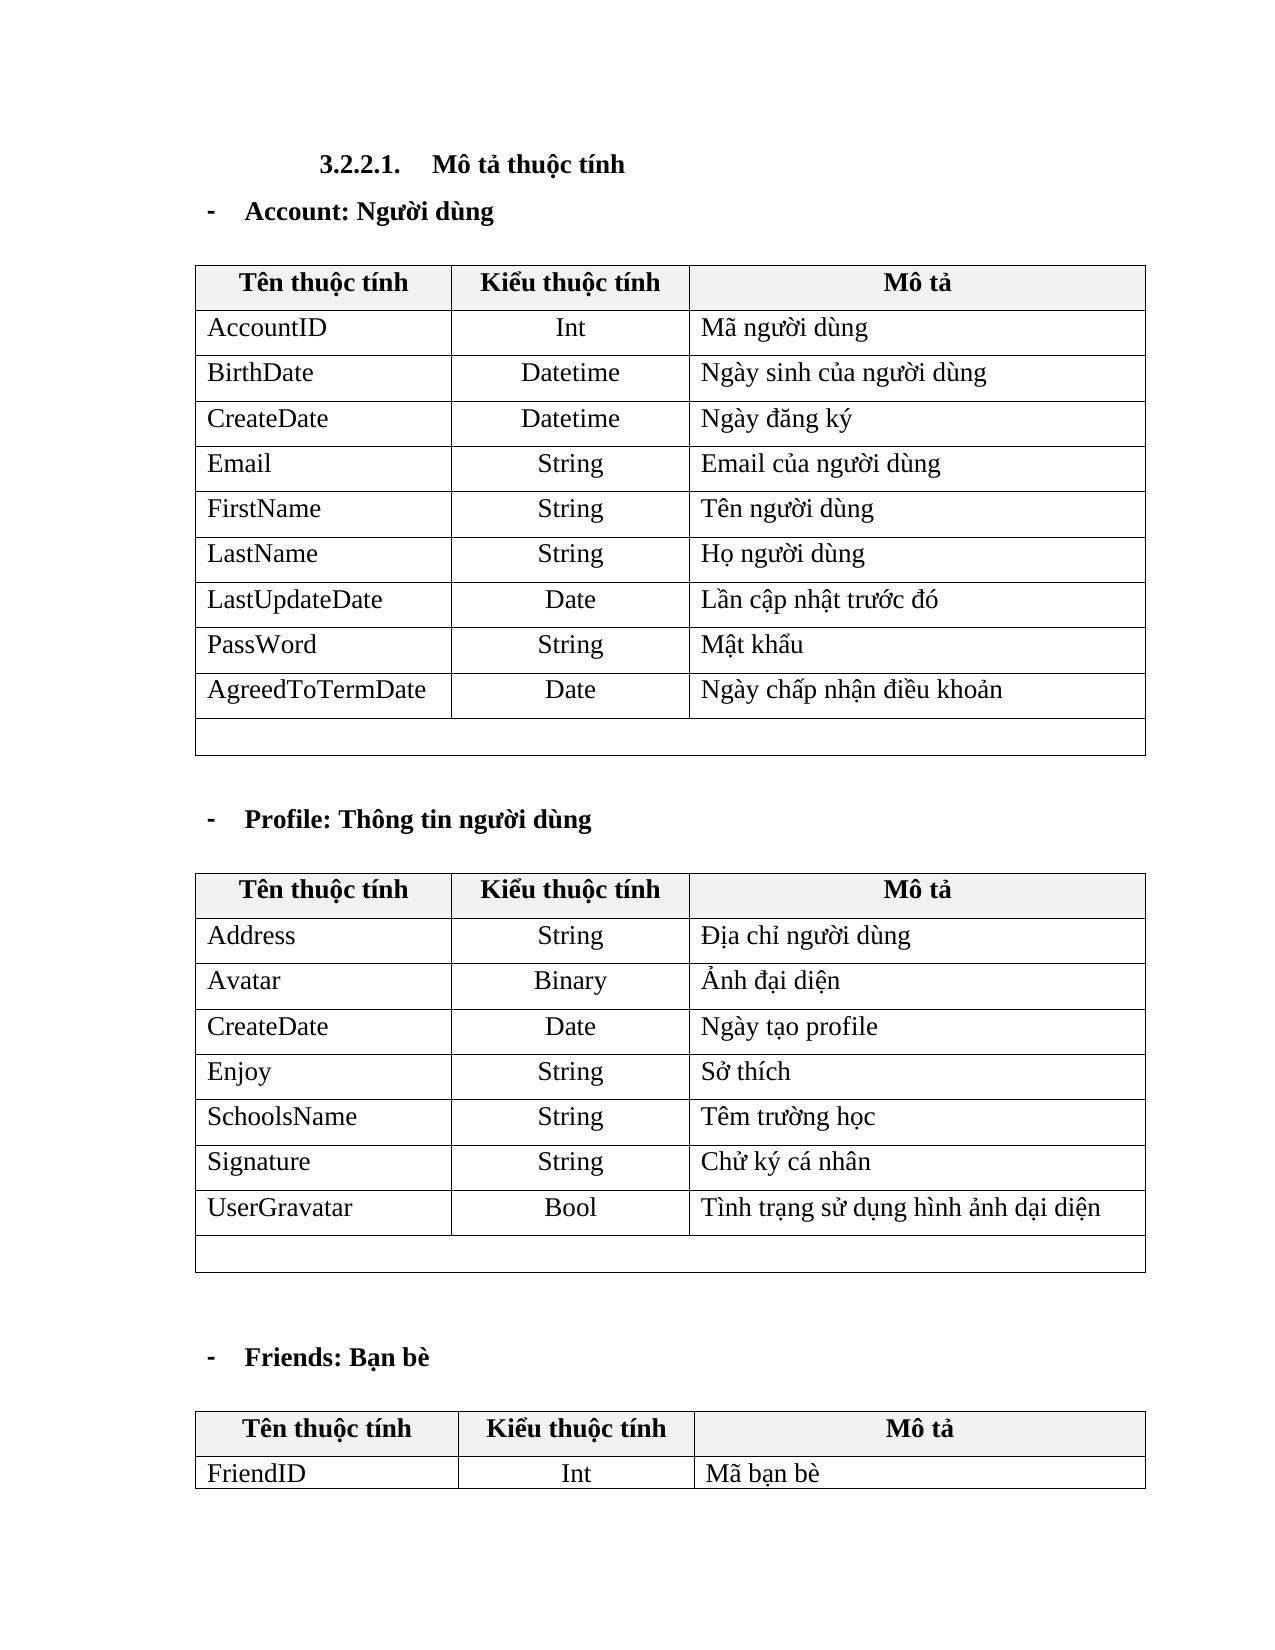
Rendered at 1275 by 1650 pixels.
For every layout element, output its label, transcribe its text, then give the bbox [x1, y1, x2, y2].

table_cell Bool [452, 1191, 689, 1235]
table_header Kiểu thuộc tính [452, 874, 689, 918]
table_cell PassWord [196, 628, 451, 672]
table_cell Date [452, 674, 689, 718]
table_cell Date [452, 1010, 689, 1054]
table_cell AccountID [196, 311, 451, 355]
table_header Mô tả [690, 266, 1145, 310]
table_cell String [452, 1100, 689, 1144]
table_cell Datetime [452, 402, 689, 446]
table_cell Avatar [196, 964, 451, 1008]
table_cell Ảnh đại diện [690, 964, 1145, 1008]
table_cell CreateDate [196, 402, 451, 446]
table_cell Ngày đăng ký [690, 402, 1145, 446]
table_cell Signature [196, 1146, 451, 1190]
table_cell AgreedToTermDate [196, 674, 451, 718]
table_header Tên thuộc tính [196, 266, 451, 310]
table_cell Int [452, 311, 689, 355]
table_cell String [452, 1146, 689, 1190]
table_cell Chử ký cá nhân [690, 1146, 1145, 1190]
table_cell Mã bạn bè [695, 1457, 1145, 1488]
table_cell Email [196, 447, 451, 491]
table_header Mô tả [695, 1412, 1145, 1456]
table_cell SchoolsName [196, 1100, 451, 1144]
table_cell FriendID [196, 1457, 458, 1488]
table_cell UserGravatar [196, 1191, 451, 1235]
table_cell String [452, 492, 689, 537]
table_header Kiểu thuộc tính [459, 1412, 694, 1456]
list Friends: Bạn bè [207, 1340, 1157, 1373]
table_cell Ngày chấp nhận điều khoản [690, 674, 1145, 718]
table_cell String [452, 919, 689, 963]
table_cell [196, 719, 1145, 754]
table_cell Address [196, 919, 451, 963]
table_cell [196, 1236, 1145, 1272]
table_cell Int [459, 1457, 694, 1488]
table_cell LastUpdateDate [196, 583, 451, 627]
table_cell Têm trường học [690, 1100, 1145, 1144]
table_cell Tên người dùng [690, 492, 1145, 537]
table_cell Email của người dùng [690, 447, 1145, 491]
table_cell Date [452, 583, 689, 627]
table_header Mô tả [690, 874, 1145, 918]
table_cell FirstName [196, 492, 451, 537]
table_cell Họ người dùng [690, 538, 1145, 582]
table_cell Tình trạng sử dụng hình ảnh dại diện [690, 1191, 1145, 1235]
table_cell Ngày tạo profile [690, 1010, 1145, 1054]
table_cell Sở thích [690, 1055, 1145, 1099]
table_cell Ngày sinh của người dùng [690, 356, 1145, 401]
table_cell CreateDate [196, 1010, 451, 1054]
list Mô tả thuộc tính [319, 148, 1157, 179]
table_cell Binary [452, 964, 689, 1008]
list Profile: Thông tin người dùng [207, 802, 1157, 835]
table_header Tên thuộc tính [196, 874, 451, 918]
table_cell String [452, 538, 689, 582]
table_cell Mã người dùng [690, 311, 1145, 355]
table_cell String [452, 1055, 689, 1099]
table_cell String [452, 628, 689, 672]
table_cell Enjoy [196, 1055, 451, 1099]
table_cell Lần cập nhật trước đó [690, 583, 1145, 627]
list Account: Người dùng [207, 194, 1157, 227]
table_cell Địa chỉ người dùng [690, 919, 1145, 963]
table_header Tên thuộc tính [196, 1412, 458, 1456]
table_cell String [452, 447, 689, 491]
table_cell BirthDate [196, 356, 451, 401]
table_cell LastName [196, 538, 451, 582]
table_cell Datetime [452, 356, 689, 401]
table_cell Mật khẩu [690, 628, 1145, 672]
table_header Kiểu thuộc tính [452, 266, 689, 310]
